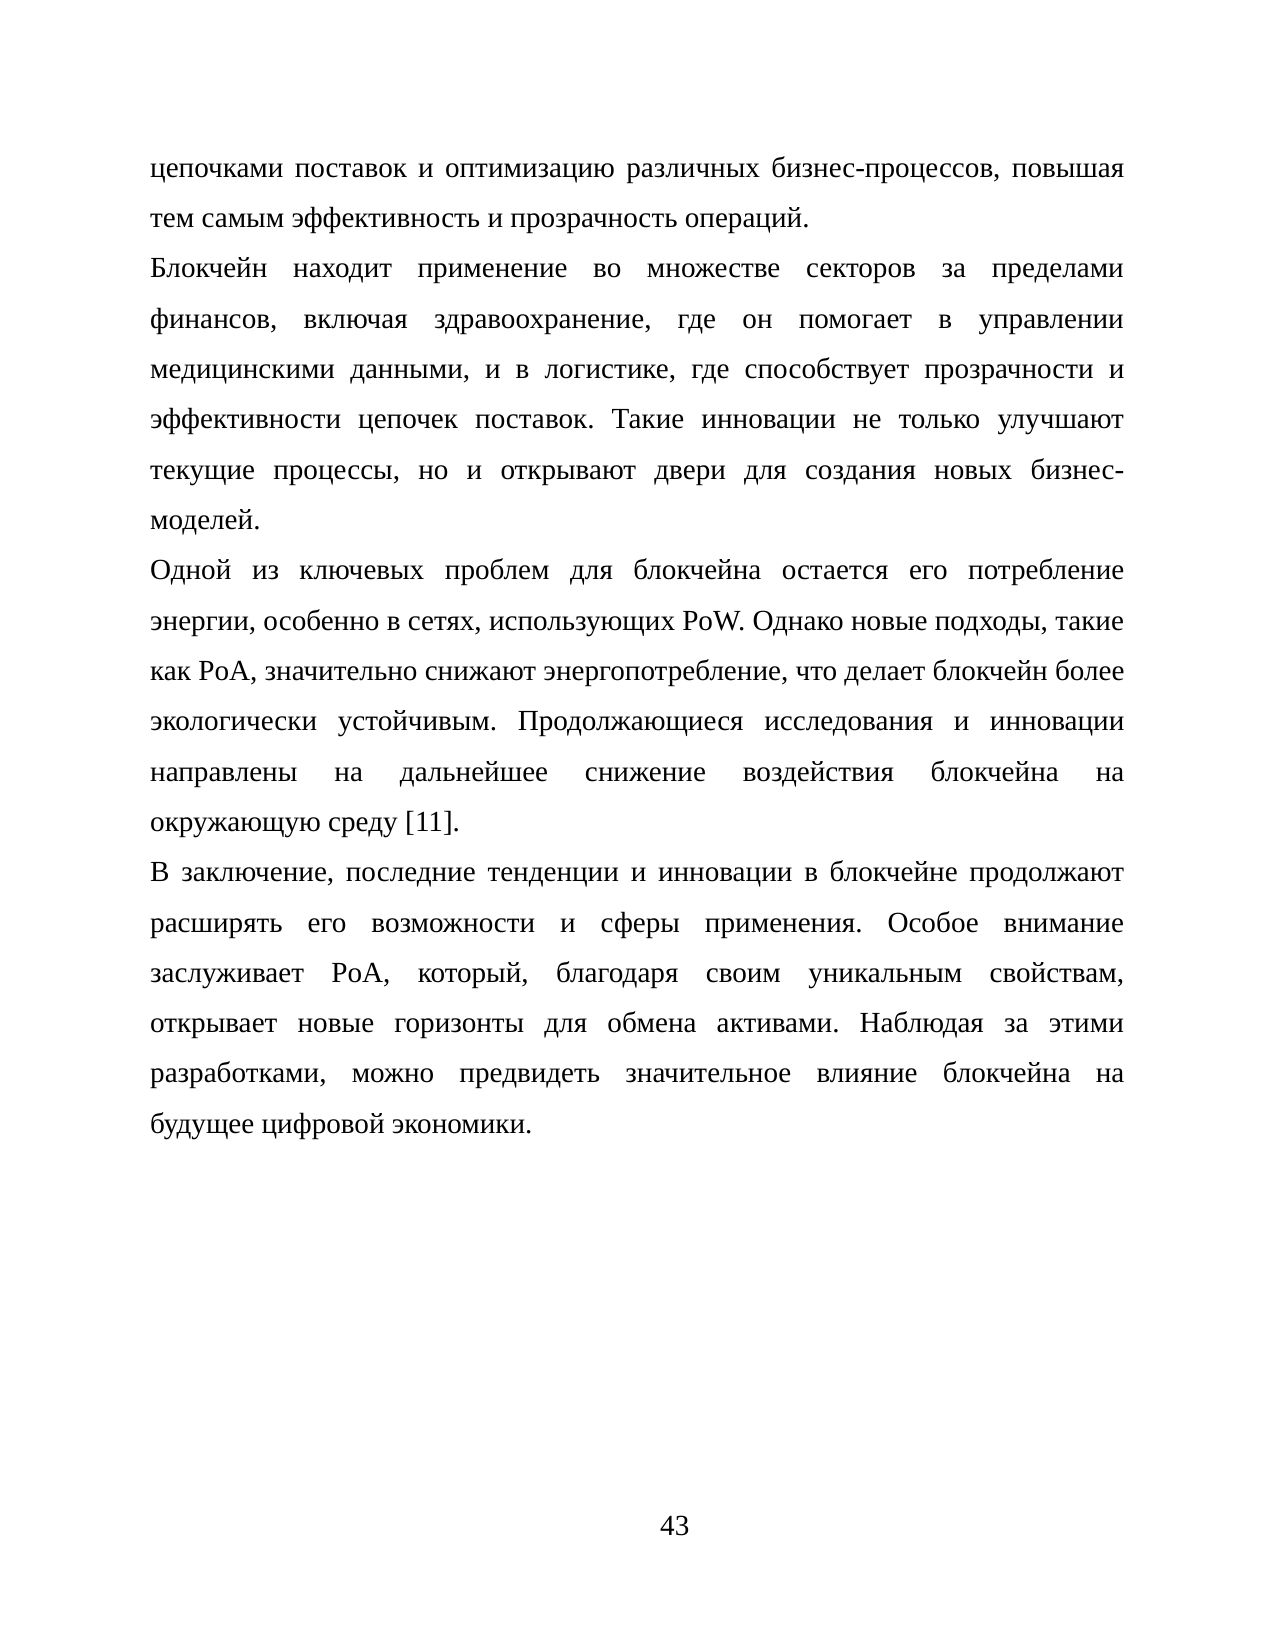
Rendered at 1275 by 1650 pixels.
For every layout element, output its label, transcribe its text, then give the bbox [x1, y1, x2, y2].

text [150, 150, 1125, 234]
text Блокчейн находит применение во множестве секторов за пределами финансов, включая здравоохранение, где он помогает в управлении медицинскими данными, и в логистике, где способствует прозрачности и эффективности цепочек поставок. Такие инновации не только улучшают текущие процессы, но и открывают двери для создания новых бизнес-моделей. [150, 251, 1125, 536]
text Одной из ключевых проблем для блокчейна остается его потребление энергии, особенно в сетях, использующих PoW. Однако новые подходы, такие как PoA, значительно снижают энергопотребление, что делает блокчейн более экологически устойчивым. Продолжающиеся исследования и инновации направлены на дальнейшее снижение воздействия блокчейна на окружающую среду [11]. [150, 552, 1125, 838]
text В заключение, последние тенденции и инновации в блокчейне продолжают расширять его возможности и сферы применения. Особое внимание заслуживает PoA, который, благодаря своим уникальным свойствам, открывает новые горизонты для обмена активами. Наблюдая за этими разработками, можно предвидеть значительное влияние блокчейна на будущее цифровой экономики. [150, 854, 1125, 1139]
